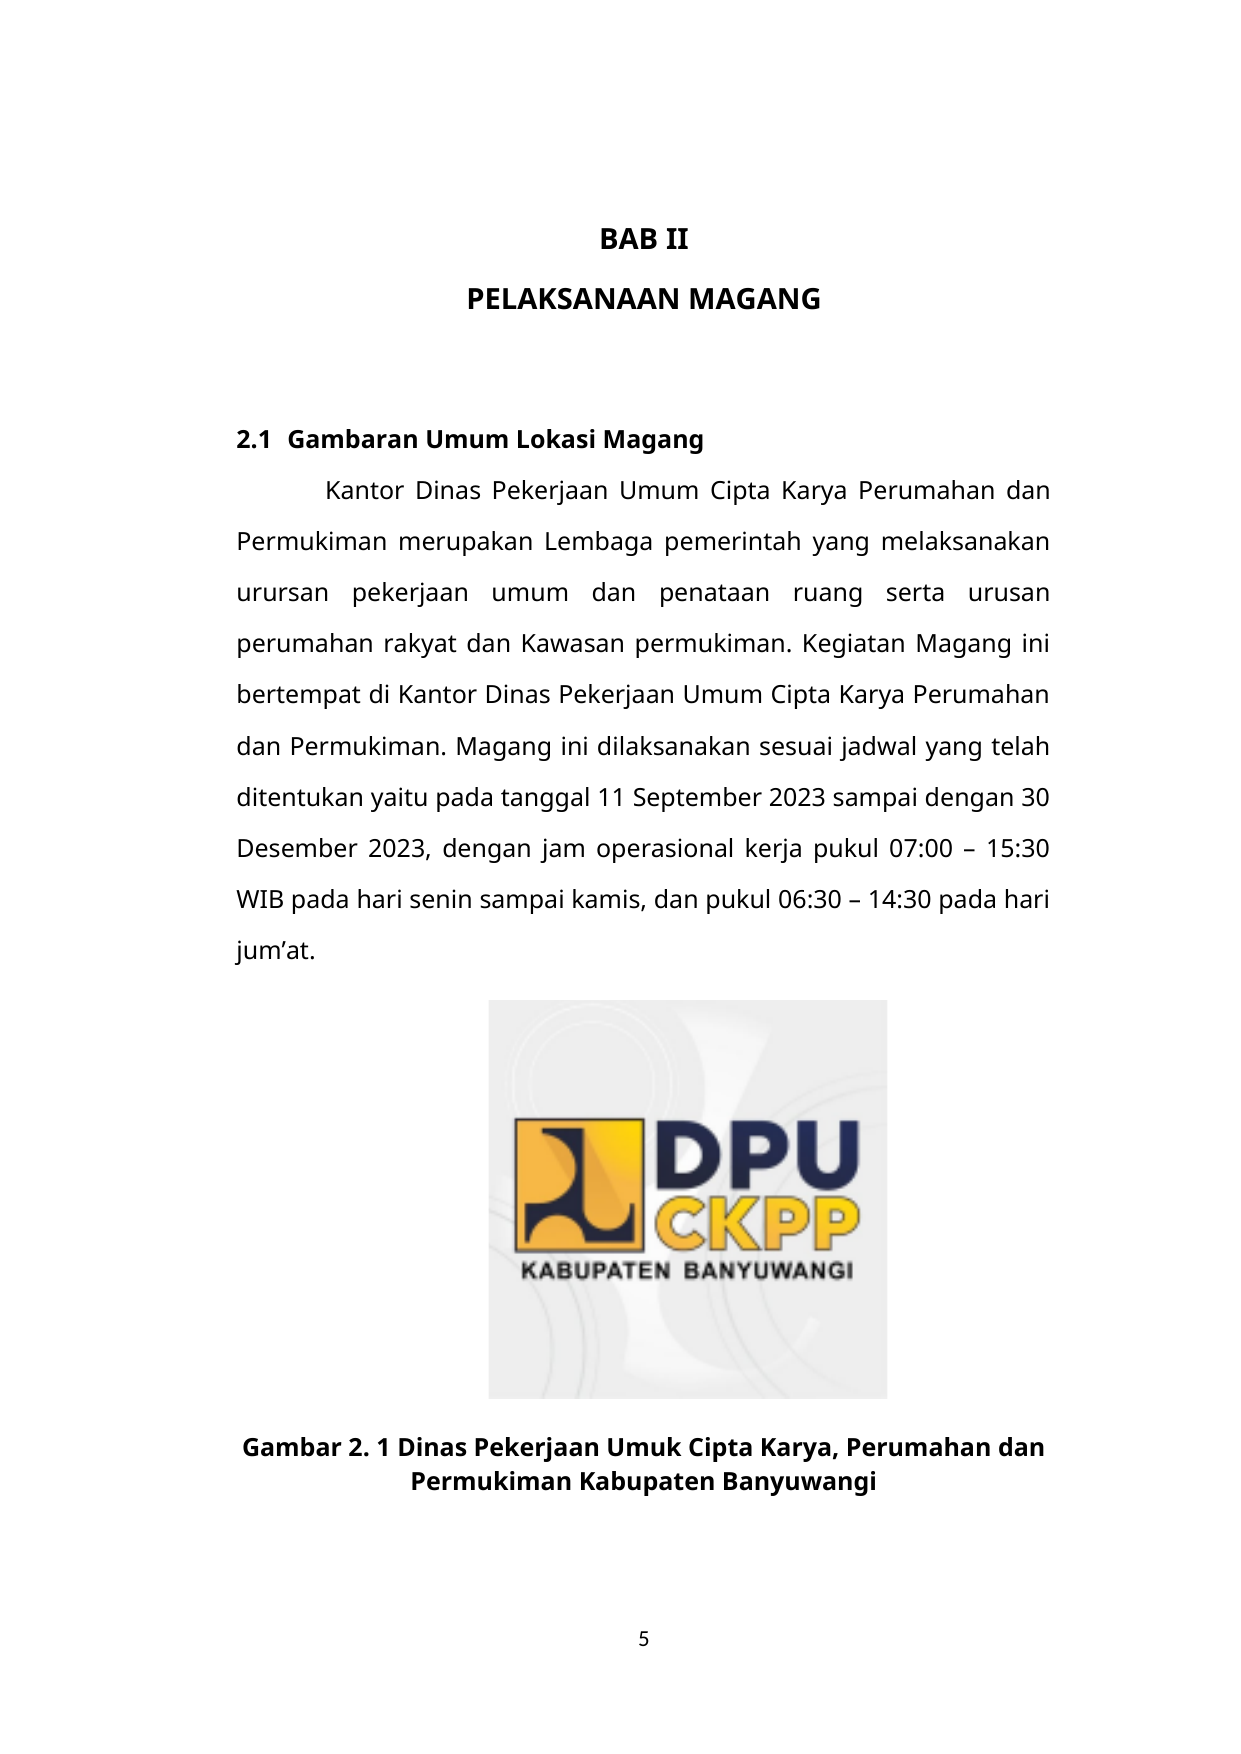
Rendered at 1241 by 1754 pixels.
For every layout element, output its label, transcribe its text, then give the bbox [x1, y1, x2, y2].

text PELAKSANAAN MAGANG [236, 278, 1051, 318]
picture [488, 1000, 888, 1399]
text Gambar 2. 1 Dinas Pekerjaan Umuk Cipta Karya, Perumahan dan Permukiman Kabupaten Banyuwangi [236, 1429, 1051, 1498]
text Kantor Dinas Pekerjaan Umum Cipta Karya Perumahan dan Permukiman merupakan Lembaga pemerintah yang melaksanakan urursan pekerjaan umum dan penataan ruang serta urusan perumahan rakyat dan Kawasan permukiman. Kegiatan Magang ini bertempat di Kantor Dinas Pekerjaan Umum Cipta Karya Perumahan dan Permukiman. Magang ini dilaksanakan sesuai jadwal yang telah ditentukan yaitu pada tanggal 11 September 2023 sampai dengan 30 Desember 2023, dengan jam operasional kerja pukul 07:00 – 15:30 WIB pada hari senin sampai kamis, dan pukul 06:30 – 14:30 pada hari jum’at. [236, 473, 1051, 966]
subtitle Gambaran Umum Lokasi Magang [236, 422, 1051, 456]
subtitle BAB II [236, 218, 1051, 258]
